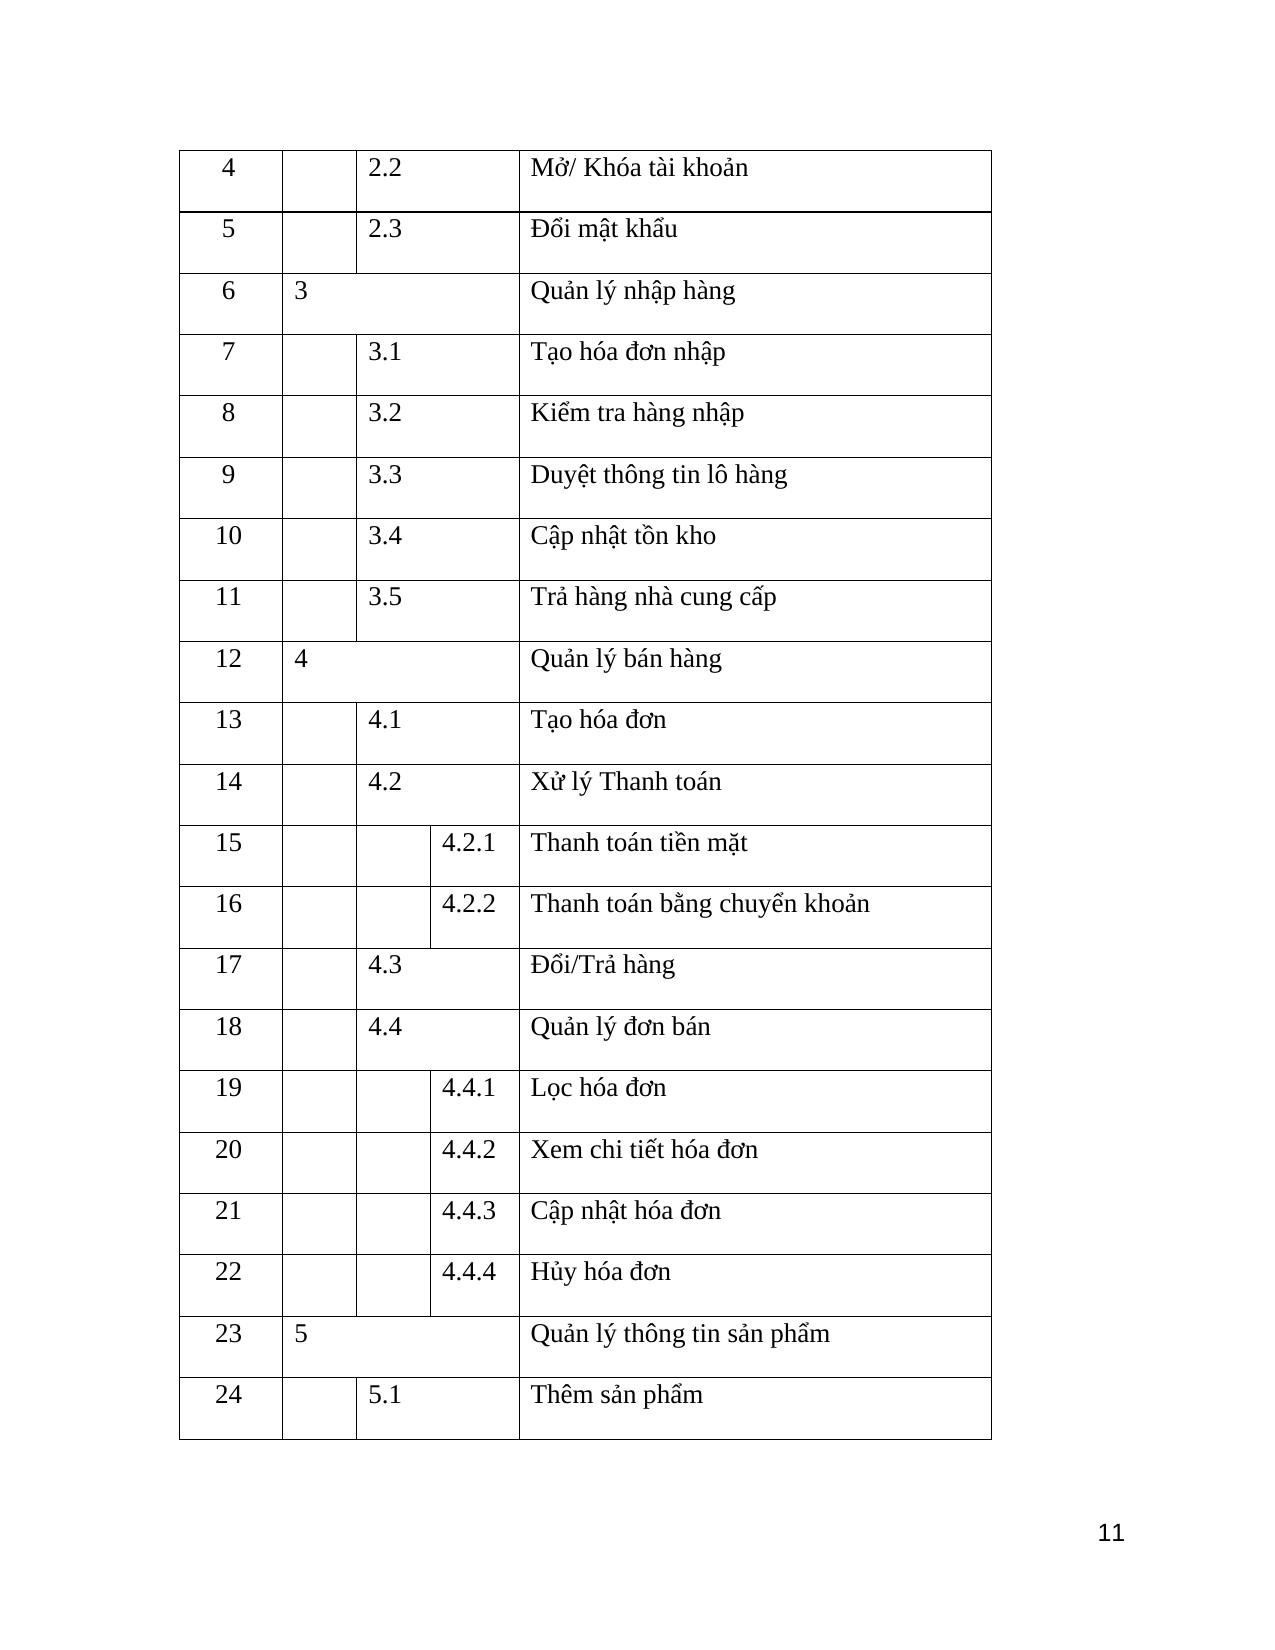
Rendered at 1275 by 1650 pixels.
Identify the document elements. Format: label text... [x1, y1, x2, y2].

table_cell Tạo hóa đơn [520, 703, 991, 763]
table_cell 3.5 [357, 581, 519, 641]
table_cell [357, 887, 430, 948]
table_cell Xử lý Thanh toán [520, 765, 991, 825]
table_cell Cập nhật tồn kho [520, 519, 991, 579]
table_cell [283, 151, 356, 211]
table_cell Thêm sản phẩm [520, 1378, 991, 1438]
table_cell [180, 396, 282, 457]
table_cell Lọc hóa đơn [520, 1071, 991, 1132]
table_cell 4.2 [357, 765, 519, 825]
table_cell [180, 1194, 282, 1254]
table_cell [283, 703, 356, 763]
table_cell Thanh toán bằng chuyển khoản [520, 887, 991, 948]
table_cell [283, 335, 356, 395]
table_cell Xem chi tiết hóa đơn [520, 1133, 991, 1193]
table_cell [357, 1194, 430, 1254]
table_cell 3 [283, 274, 519, 334]
table_cell [180, 826, 282, 886]
table_cell Hủy hóa đơn [520, 1255, 991, 1316]
table_cell [283, 1071, 356, 1132]
table_cell [180, 1010, 282, 1070]
table_cell [180, 887, 282, 948]
table_cell [283, 887, 356, 948]
table_cell 4.2.2 [431, 887, 519, 948]
table_cell [357, 1133, 430, 1193]
table_cell [180, 458, 282, 518]
table_cell 4.3 [357, 949, 519, 1009]
table_cell [283, 581, 356, 641]
table_cell Quản lý đơn bán [520, 1010, 991, 1070]
table_cell Quản lý nhập hàng [520, 274, 991, 334]
table_cell [180, 519, 282, 579]
table_cell [180, 703, 282, 763]
table_cell 2.2 [357, 151, 519, 211]
table_cell 4.1 [357, 703, 519, 763]
table_cell 3.1 [357, 335, 519, 395]
table_cell [283, 1378, 356, 1438]
table_cell Thanh toán tiền mặt [520, 826, 991, 886]
table_cell 4.4.1 [431, 1071, 519, 1132]
table_cell [283, 1133, 356, 1193]
table_cell [283, 765, 356, 825]
table_cell [283, 949, 356, 1009]
table_cell [180, 1317, 282, 1377]
table_cell 5.1 [357, 1378, 519, 1438]
table_cell Đổi/Trả hàng [520, 949, 991, 1009]
table_cell [180, 642, 282, 702]
table_cell [180, 949, 282, 1009]
table_cell Trả hàng nhà cung cấp [520, 581, 991, 641]
table_cell [283, 458, 356, 518]
table_cell 4.2.1 [431, 826, 519, 886]
table_cell 4.4.4 [431, 1255, 519, 1316]
table_cell [180, 213, 282, 273]
table_cell 4.4.2 [431, 1133, 519, 1193]
table_cell Quản lý bán hàng [520, 642, 991, 702]
table_cell [180, 335, 282, 395]
table_cell [180, 1133, 282, 1193]
table_cell 4 [283, 642, 519, 702]
table_cell [357, 826, 430, 886]
table_cell 4.4 [357, 1010, 519, 1070]
table_cell [357, 1255, 430, 1316]
table_cell [283, 1194, 356, 1254]
table_cell [283, 826, 356, 886]
table_cell [283, 1010, 356, 1070]
table_cell [283, 213, 356, 273]
table_cell [180, 1071, 282, 1132]
table_cell 5 [283, 1317, 519, 1377]
table_cell 2.3 [357, 213, 519, 273]
table_cell [180, 765, 282, 825]
table_cell 3.4 [357, 519, 519, 579]
table_cell Cập nhật hóa đơn [520, 1194, 991, 1254]
table_cell Quản lý thông tin sản phẩm [520, 1317, 991, 1377]
table_cell 4.4.3 [431, 1194, 519, 1254]
table_cell [180, 581, 282, 641]
table_cell [283, 396, 356, 457]
table_cell Tạo hóa đơn nhập [520, 335, 991, 395]
table_cell 3.2 [357, 396, 519, 457]
table_cell Duyệt thông tin lô hàng [520, 458, 991, 518]
table_cell [180, 1255, 282, 1316]
table_cell Đổi mật khẩu [520, 213, 991, 273]
table_cell [357, 1071, 430, 1132]
table_cell [180, 151, 282, 211]
table_cell [180, 1378, 282, 1438]
table_cell 3.3 [357, 458, 519, 518]
table_cell [283, 1255, 356, 1316]
table_cell [180, 274, 282, 334]
table_cell Mở/ Khóa tài khoản [520, 151, 991, 211]
table_cell [283, 519, 356, 579]
table_cell Kiểm tra hàng nhập [520, 396, 991, 457]
